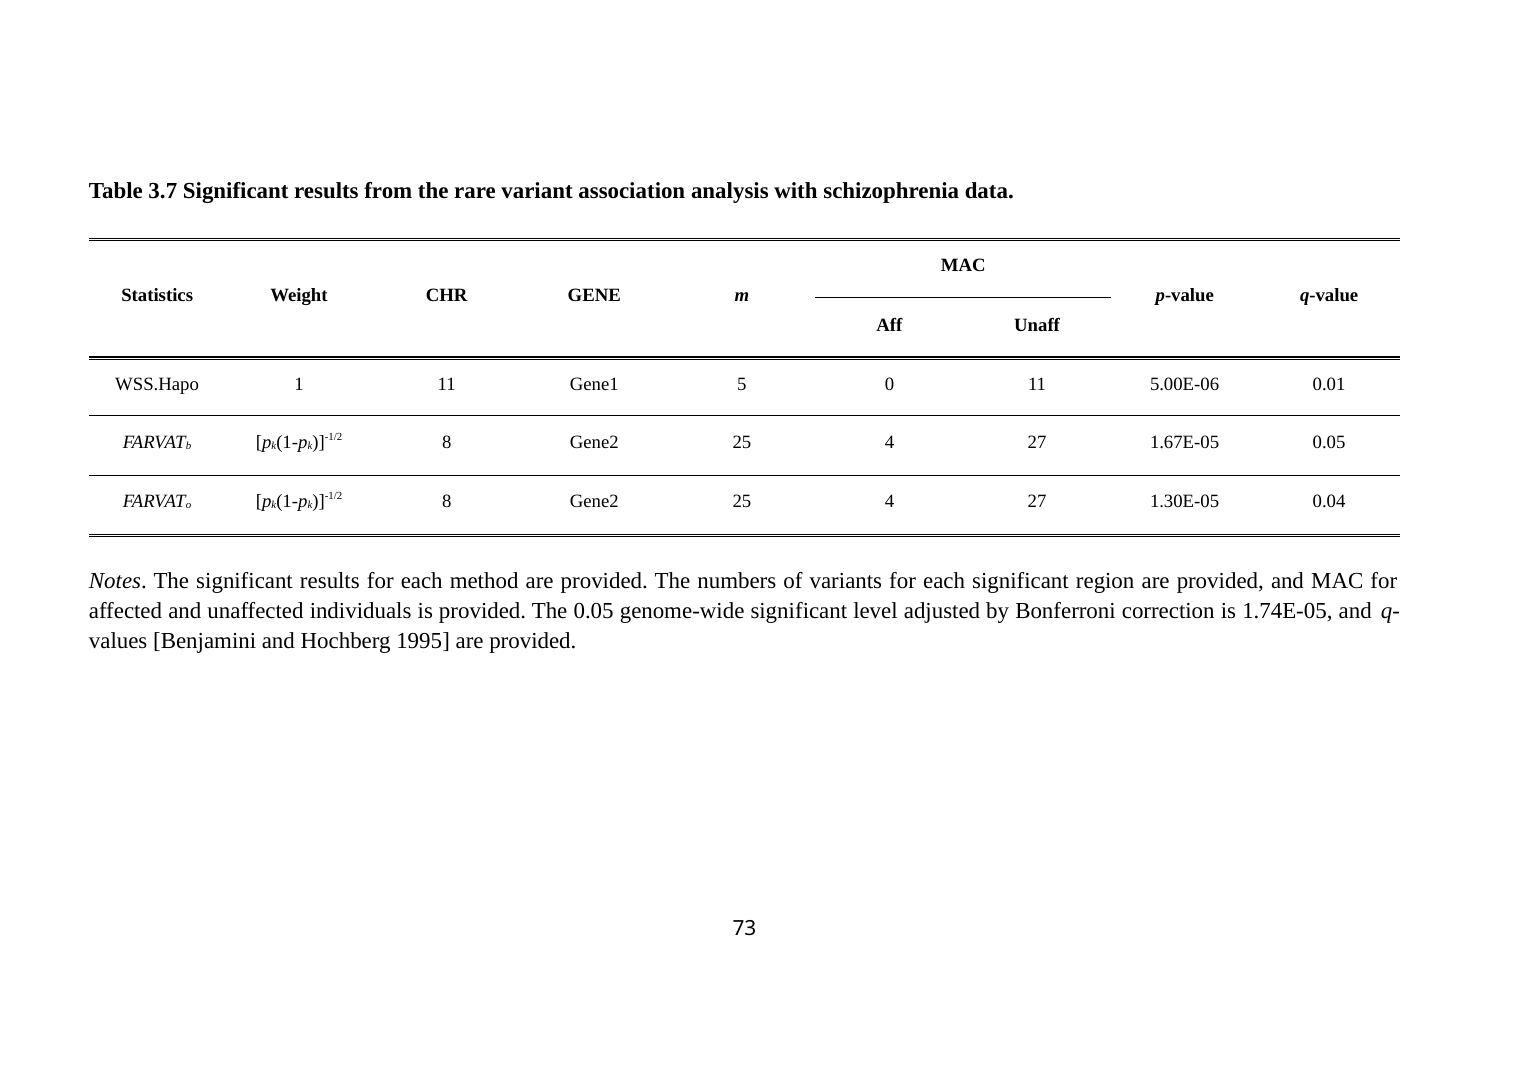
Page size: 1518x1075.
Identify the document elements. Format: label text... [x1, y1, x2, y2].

table_cell Aff [815, 298, 963, 356]
table_cell 0.05 [1258, 416, 1399, 474]
table_cell FARVATb [89, 416, 225, 474]
table_cell 4 [815, 476, 963, 533]
table_cell 11 [963, 360, 1111, 415]
text Notes. The significant results for each method are provided. The numbers of variants for each significant region are provided, and MAC for affected and unaffected individuals is provided. The 0.05 genome-wide significant level adjusted by Bonferroni correction is 1.74E-05, and q-values [Benjamini and Hochberg 1995] are provided. [89, 567, 1399, 654]
table_cell 1.30E-05 [1111, 476, 1258, 533]
table_header Statistics [89, 241, 225, 356]
table_header CHR [373, 241, 520, 356]
table_cell 27 [963, 476, 1111, 533]
table_cell 8 [373, 416, 520, 474]
table_cell 4 [815, 416, 963, 474]
table_cell 1 [225, 360, 373, 415]
table_cell Unaff [963, 298, 1111, 356]
table_cell 0.04 [1258, 476, 1399, 533]
table_cell 5 [668, 360, 815, 415]
table_cell 11 [373, 360, 520, 415]
table_header q-value [1258, 241, 1399, 356]
table_header m [668, 241, 815, 356]
table_cell WSS.Hapo [89, 360, 225, 415]
text Table 3.7 Significant results from the rare variant association analysis with schizophrenia data. [89, 177, 1399, 203]
table_cell 25 [668, 476, 815, 533]
table_cell 5.00E-06 [1111, 360, 1258, 415]
table_cell [pk(1-pk)]-1/2 [225, 416, 373, 474]
table_cell 0.01 [1258, 360, 1399, 415]
table_cell 1.67E-05 [1111, 416, 1258, 474]
table_cell 25 [668, 416, 815, 474]
table_header GENE [520, 241, 668, 356]
table_cell [pk(1-pk)]-1/2 [225, 476, 373, 533]
table_header MAC [815, 241, 1111, 297]
table_header Weight [225, 241, 373, 356]
table_cell Gene2 [520, 476, 668, 533]
table_cell 8 [373, 476, 520, 533]
table_cell Gene2 [520, 416, 668, 474]
table_cell 27 [963, 416, 1111, 474]
table_cell FARVATo [89, 476, 225, 533]
table_header p-value [1111, 241, 1258, 356]
table_cell Gene1 [520, 360, 668, 415]
table_cell 0 [815, 360, 963, 415]
